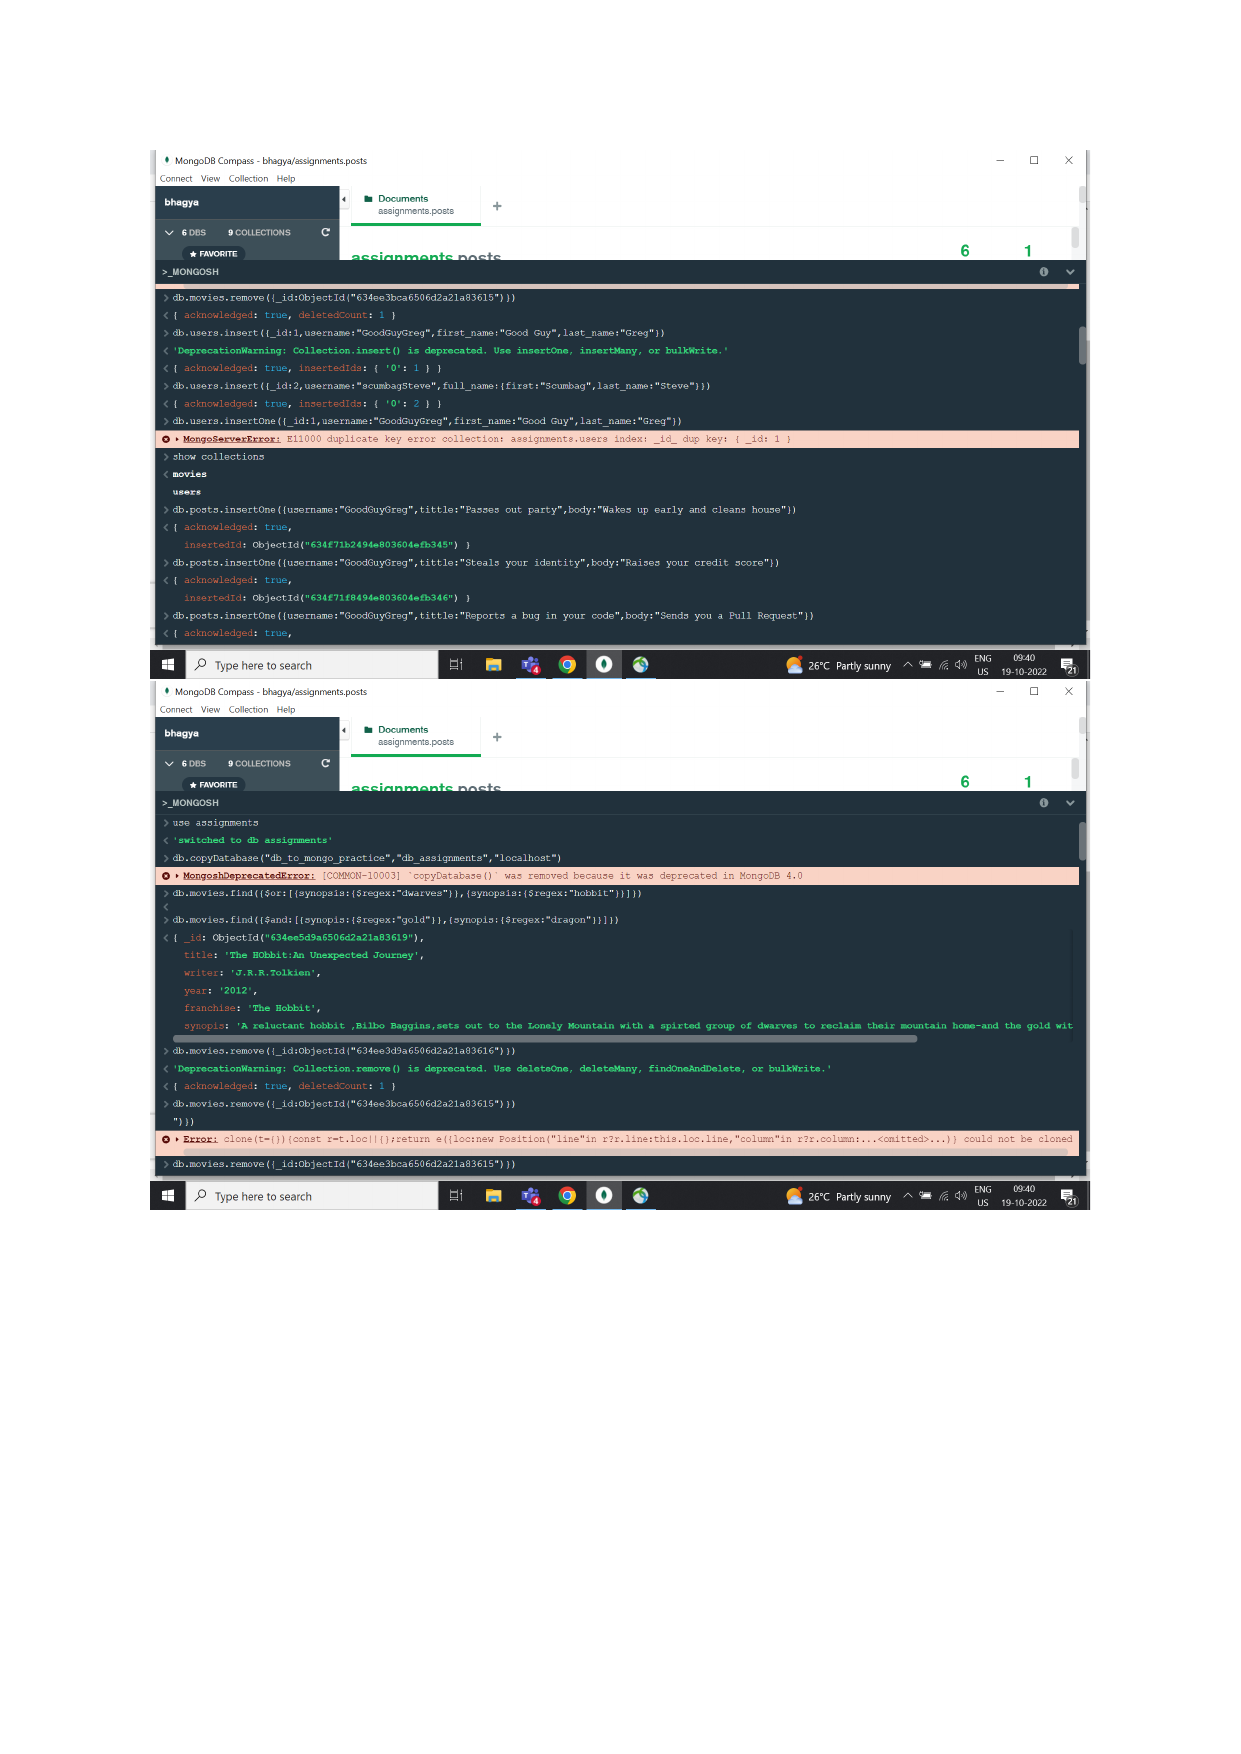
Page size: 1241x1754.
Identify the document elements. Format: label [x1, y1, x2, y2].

picture [150, 150, 1091, 679]
picture [150, 681, 1091, 1210]
